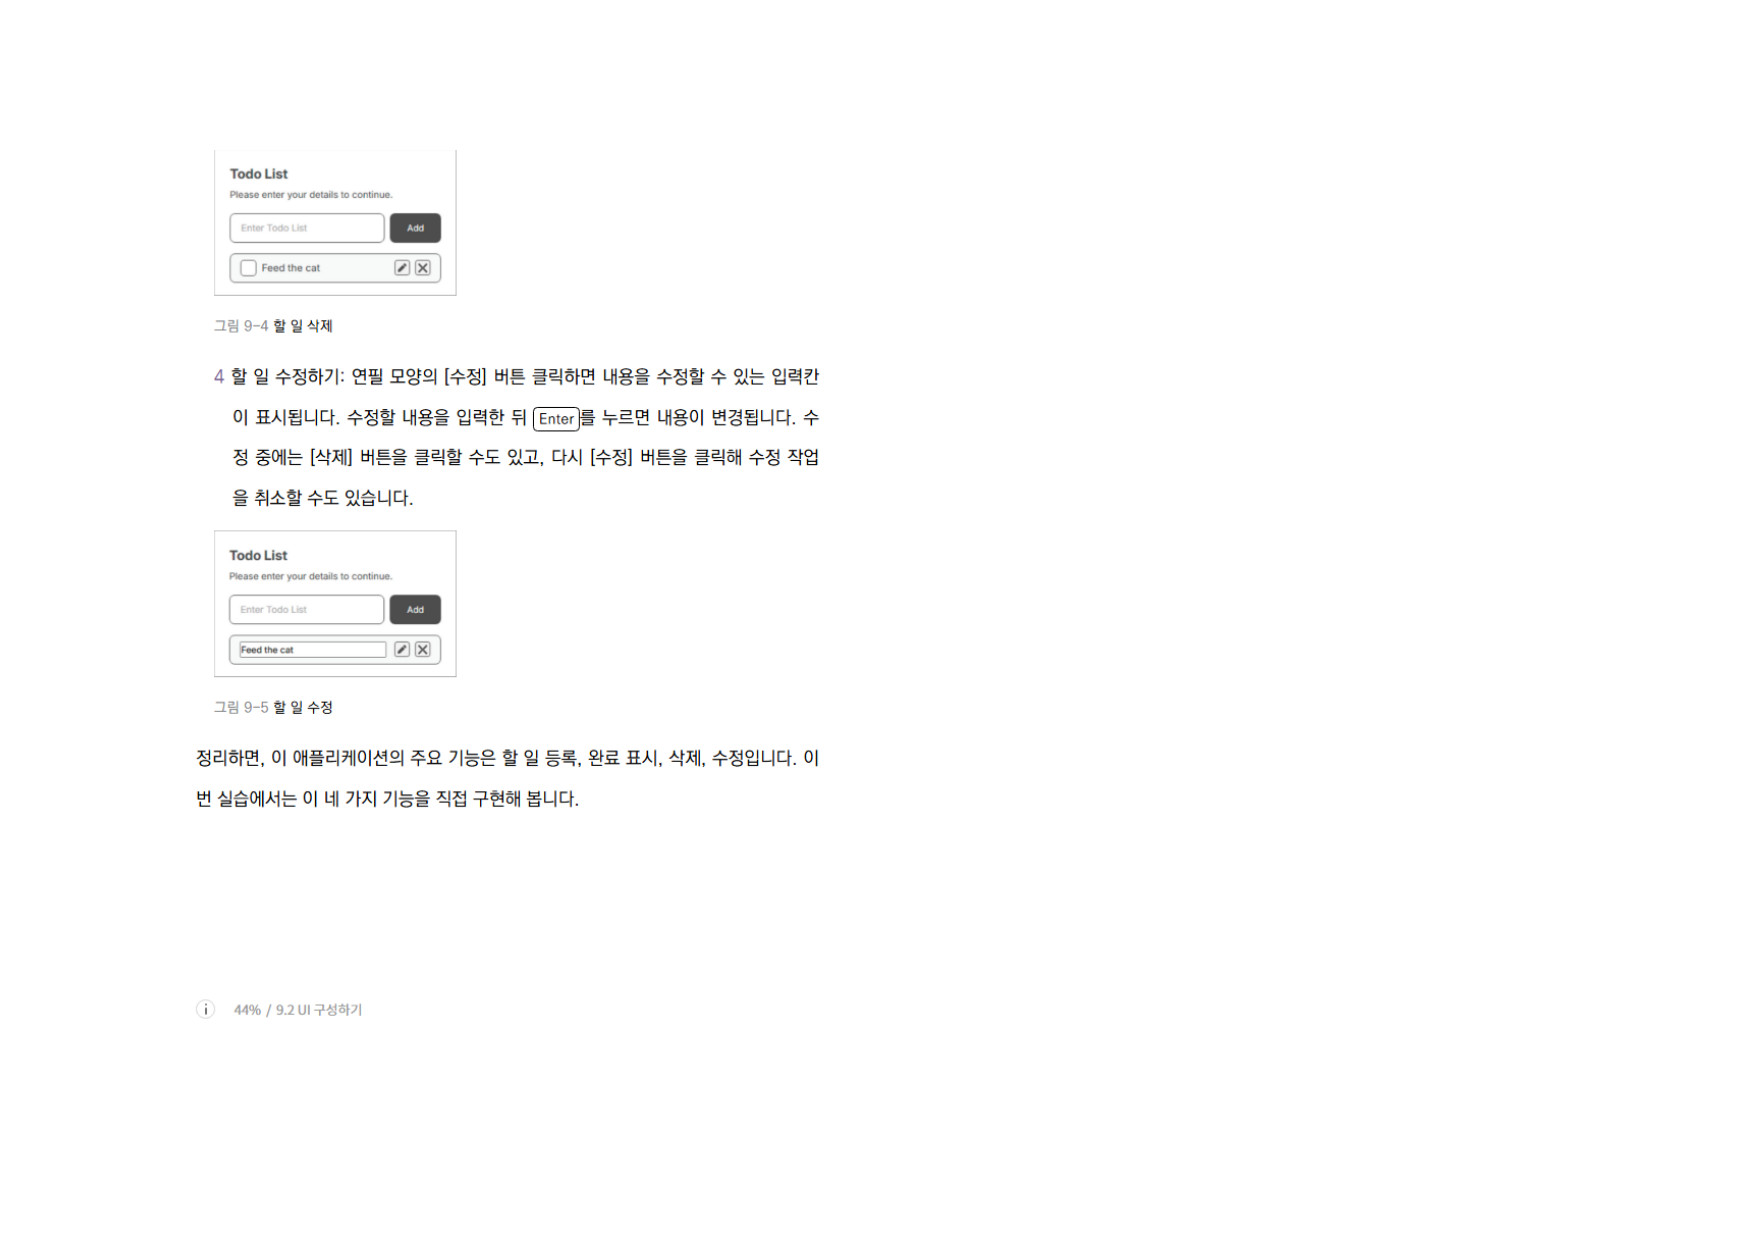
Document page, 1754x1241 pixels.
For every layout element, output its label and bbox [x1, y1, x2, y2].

picture [150, 150, 1577, 1030]
